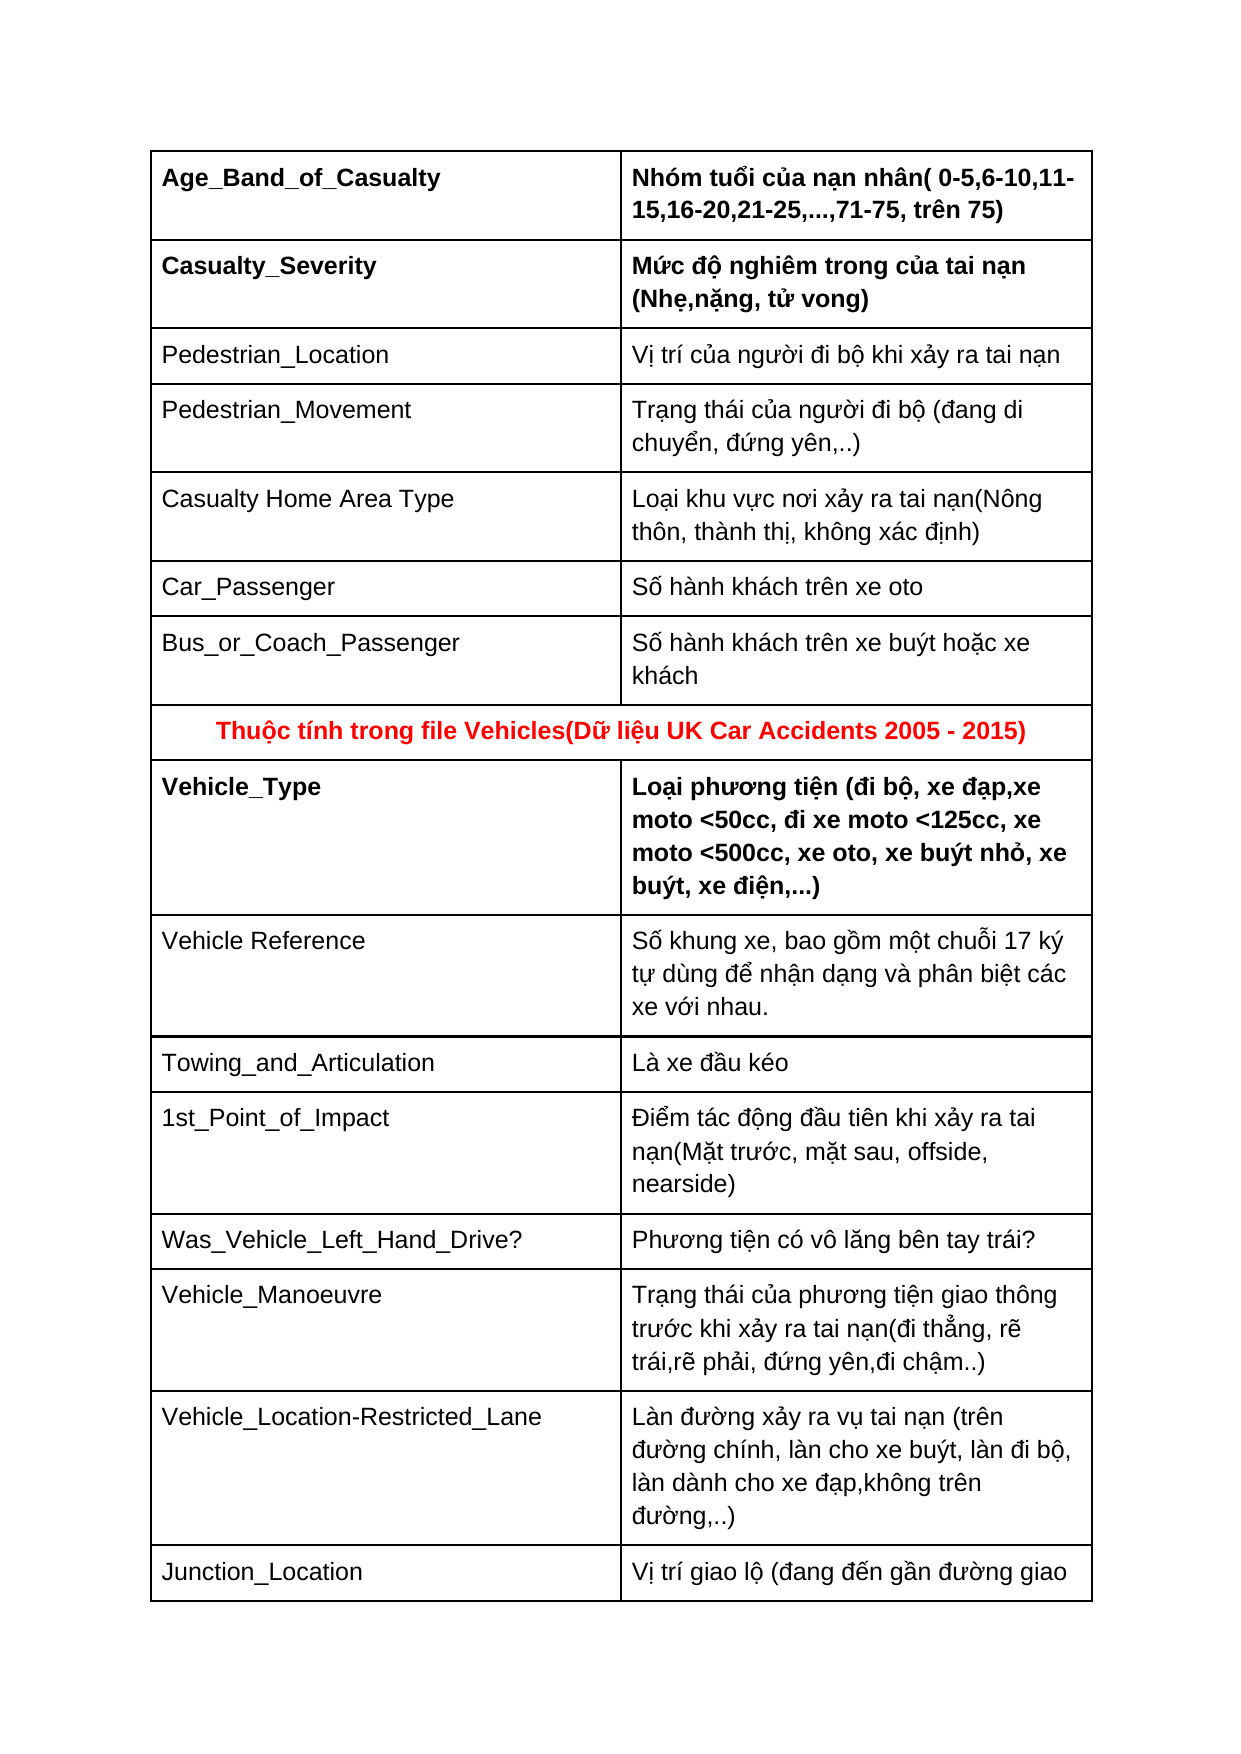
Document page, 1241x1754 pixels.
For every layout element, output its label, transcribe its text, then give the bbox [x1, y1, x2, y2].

table_cell Vehicle Reference [152, 916, 620, 1035]
table_cell Towing_and_Articulation [152, 1038, 620, 1091]
table_cell Nhóm tuổi của nạn nhân( 0-5,6-10,11-15,16-20,21-25,...,71-75, trên 75) [622, 152, 1091, 238]
table_cell Số khung xe, bao gồm một chuỗi 17 ký tự dùng để nhận dạng và phân biệt các xe với nhau. [622, 916, 1091, 1035]
table_cell Là xe đầu kéo [622, 1038, 1091, 1091]
table_cell Vehicle_Location-Restricted_Lane [152, 1392, 620, 1544]
table_cell Mức độ nghiêm trong của tai nạn (Nhẹ,nặng, tử vong) [622, 241, 1091, 327]
table_cell Vehicle_Manoeuvre [152, 1270, 620, 1389]
table_cell Loại phương tiện (đi bộ, xe đạp,xe moto <50cc, đi xe moto <125cc, xe moto <500cc, xe oto, xe buýt nhỏ, xe buýt, xe điện,...) [622, 761, 1091, 914]
table_cell Loại khu vực nơi xảy ra tai nạn(Nông thôn, thành thị, không xác định) [622, 473, 1091, 560]
table_cell Pedestrian_Movement [152, 385, 620, 471]
table_cell Junction_Location [152, 1546, 620, 1600]
table_cell Thuộc tính trong file Vehicles(Dữ liệu UK Car Accidents 2005 - 2015) [152, 706, 1091, 759]
table_cell Trạng thái của người đi bộ (đang di chuyển, đứng yên,..) [622, 385, 1091, 471]
table_cell Vehicle_Type [152, 761, 620, 914]
table_cell 1st_Point_of_Impact [152, 1093, 620, 1212]
table_cell Vị trí của người đi bộ khi xảy ra tai nạn [622, 329, 1091, 383]
table_cell Casualty_Severity [152, 241, 620, 327]
table_cell Pedestrian_Location [152, 329, 620, 383]
table_cell Phương tiện có vô lăng bên tay trái? [622, 1215, 1091, 1268]
table_cell Trạng thái của phương tiện giao thông trước khi xảy ra tai nạn(đi thẳng, rẽ trái,rẽ phải, đứng yên,đi chậm..) [622, 1270, 1091, 1389]
table_cell Casualty Home Area Type [152, 473, 620, 560]
table_cell Was_Vehicle_Left_Hand_Drive? [152, 1215, 620, 1268]
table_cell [622, 1546, 1091, 1600]
table_cell Car_Passenger [152, 562, 620, 615]
table_cell Số hành khách trên xe buýt hoặc xe khách [622, 617, 1091, 704]
table_cell Số hành khách trên xe oto [622, 562, 1091, 615]
table_cell Làn đường xảy ra vụ tai nạn (trên đường chính, làn cho xe buýt, làn đi bộ, làn dành cho xe đạp,không trên đường,..) [622, 1392, 1091, 1544]
table_cell Age_Band_of_Casualty [152, 152, 620, 238]
table_cell Điểm tác động đầu tiên khi xảy ra tai nạn(Mặt trước, mặt sau, offside, nearside) [622, 1093, 1091, 1212]
table_cell Bus_or_Coach_Passenger [152, 617, 620, 704]
